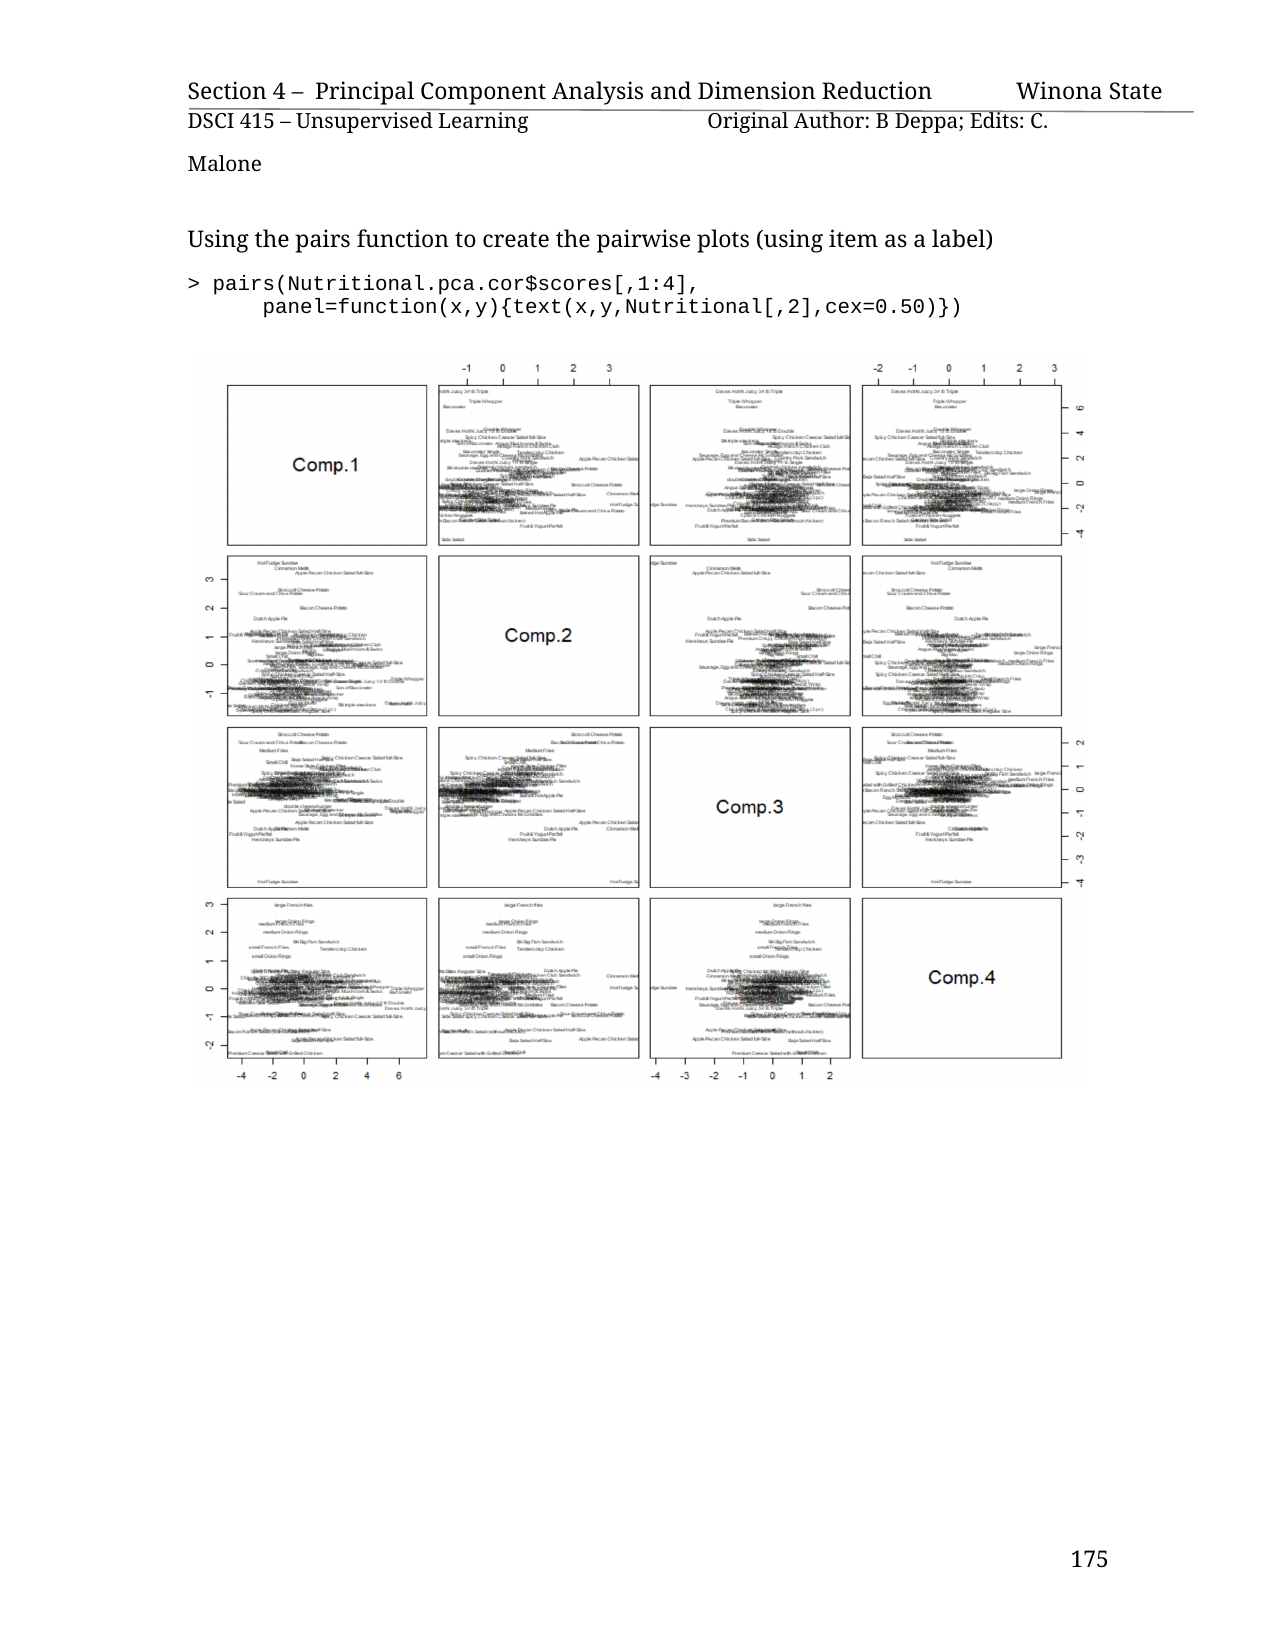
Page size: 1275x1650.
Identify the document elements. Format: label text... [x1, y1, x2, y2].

picture [187, 351, 1088, 1086]
text > pairs(Nutritional.pca.cor$scores[,1:4], [187, 273, 1087, 296]
text panel=function(x,y){text(x,y,Nutritional[,2],cex=0.50)}) [187, 296, 1087, 320]
text Using the pairs function to create the pairwise plots (using item as a label) [187, 223, 1087, 254]
